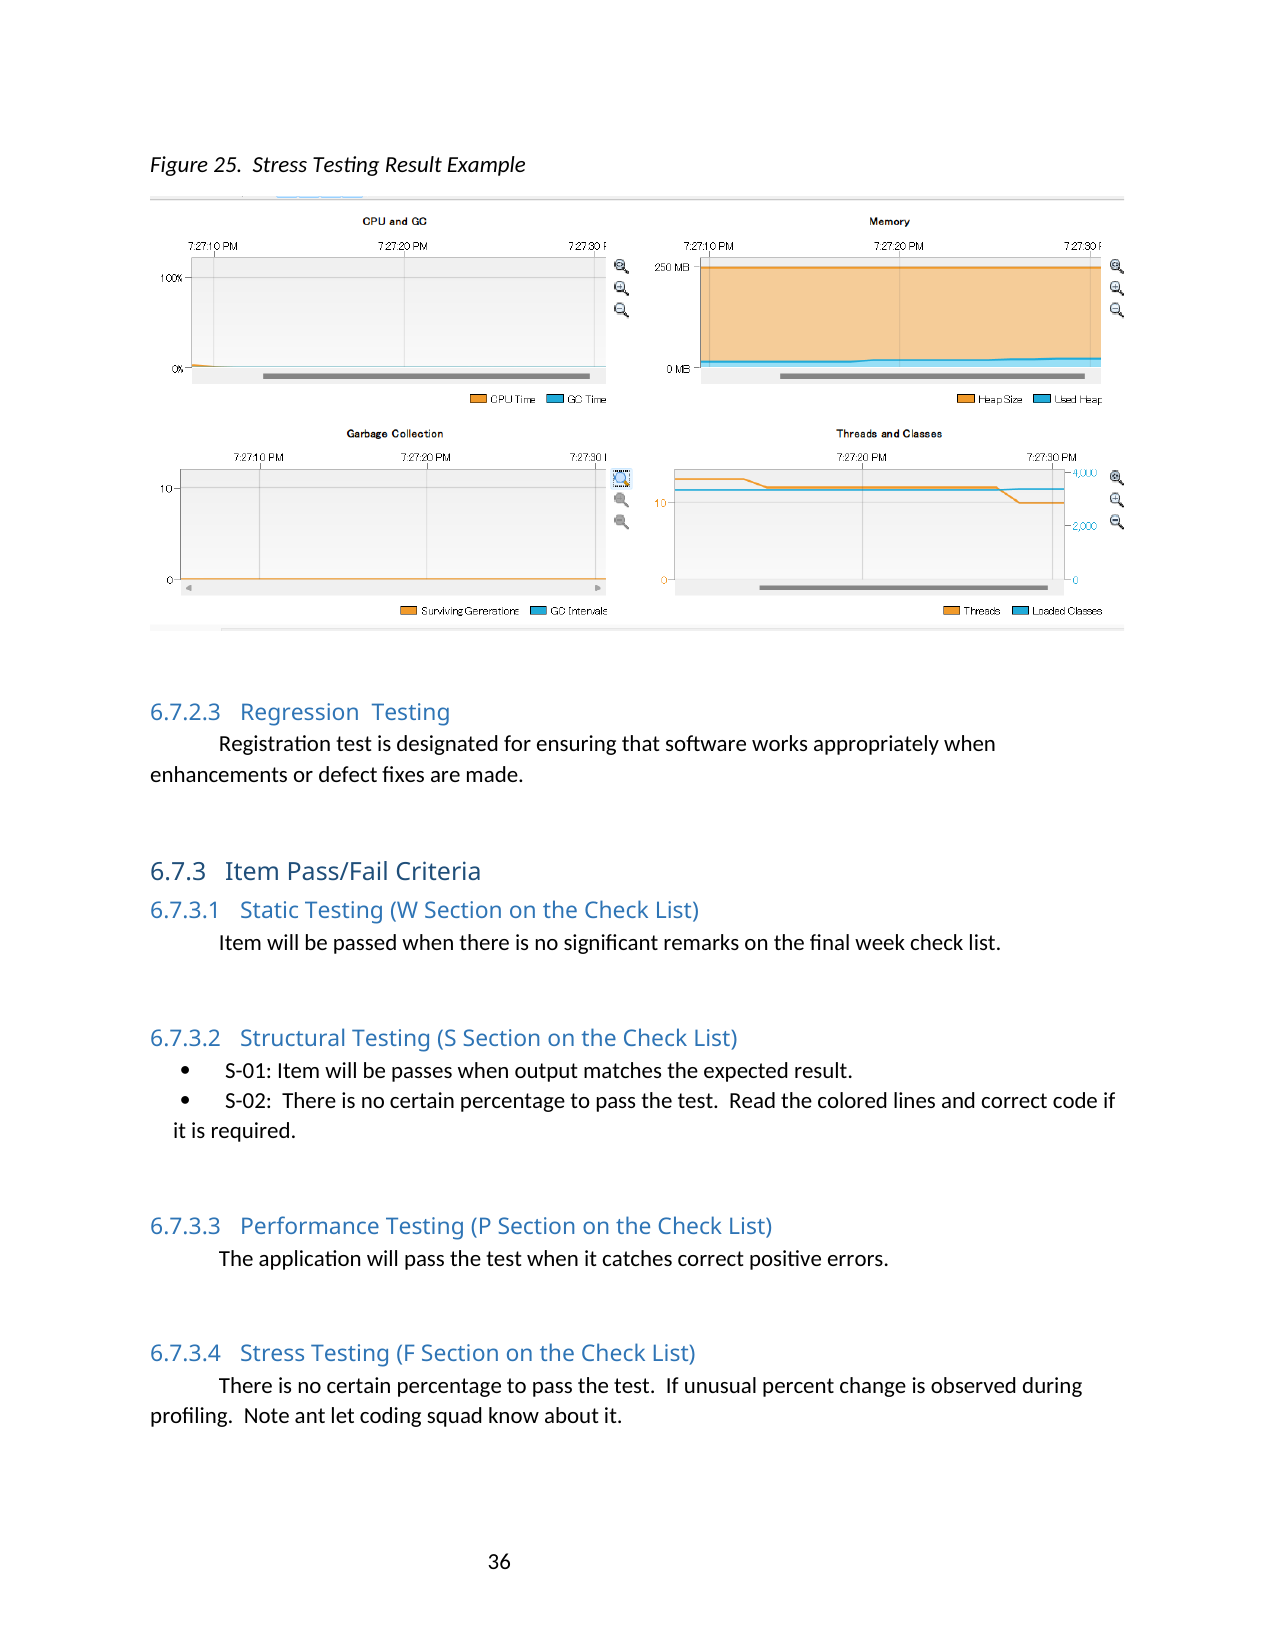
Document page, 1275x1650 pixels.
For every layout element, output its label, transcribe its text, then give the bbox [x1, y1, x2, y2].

text The application will pass the test when it catches correct positive errors. [150, 1244, 1125, 1272]
text Item will be passed when there is no significant remarks on the final week check list. [150, 928, 1125, 956]
text Figure 25. Stress Testing Result Example [150, 150, 1125, 178]
list S-01: Item will be passes when output matches the expected result. [173, 1056, 1125, 1084]
subtitle Structural Testing (S Section on the Check List) [150, 1022, 1125, 1053]
subtitle Stress Testing (F Section on the Check List) [150, 1337, 1125, 1369]
subtitle Regression Testing [150, 696, 1125, 727]
subtitle Performance Testing (P Section on the Check List) [150, 1210, 1125, 1241]
subtitle Item Pass/Fail Criteria [150, 853, 1125, 888]
list S-02: There is no certain percentage to pass the test. Read the colored lines and correct code if it is required. [173, 1086, 1125, 1144]
subtitle Static Testing (W Section on the Check List) [150, 894, 1125, 926]
text Registration test is designated for ensuring that software works appropriately when enhancements or defect fixes are made. [150, 729, 1125, 788]
text There is no certain percentage to pass the test. If unusual percent change is observed during profiling. Note ant let coding squad know about it. [150, 1371, 1125, 1429]
picture [150, 196, 1125, 631]
